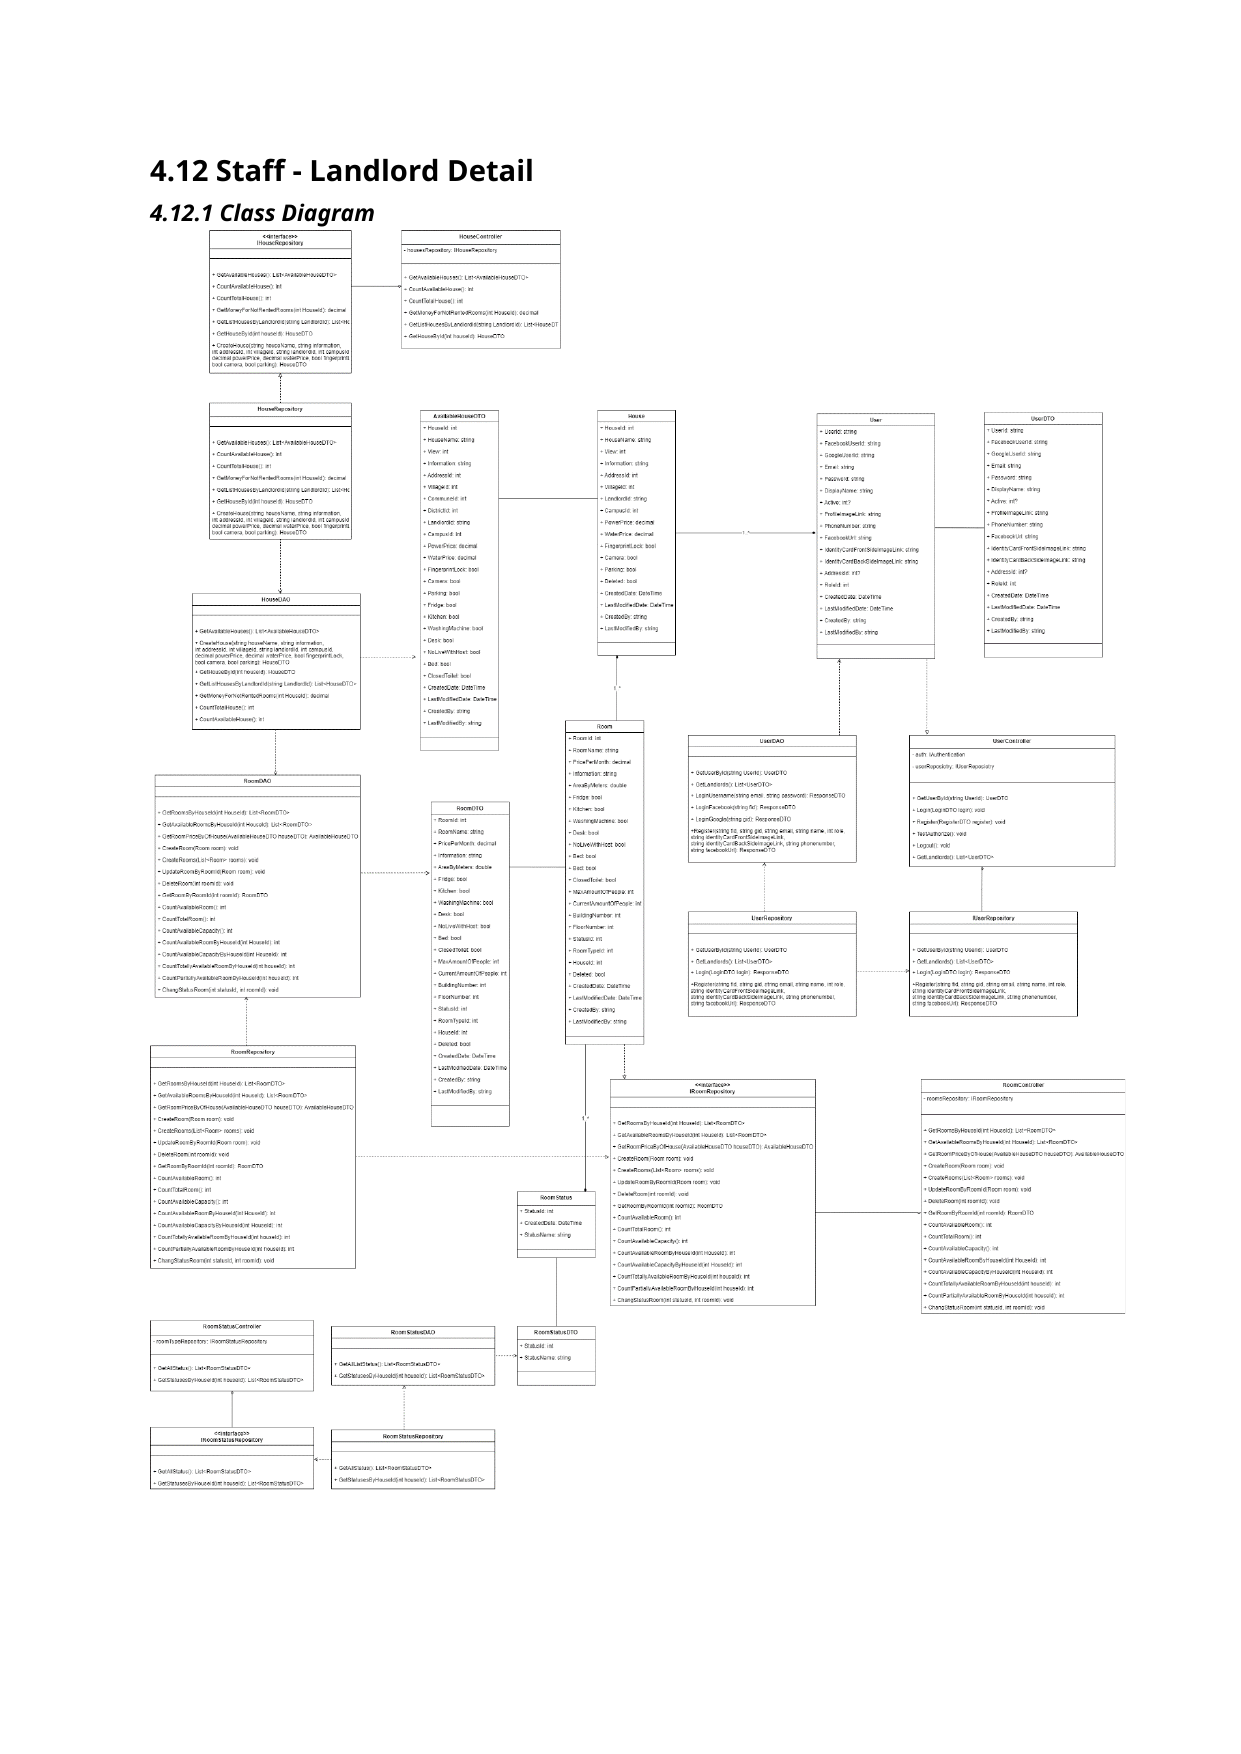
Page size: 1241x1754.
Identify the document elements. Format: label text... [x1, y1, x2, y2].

picture [150, 230, 1125, 1490]
subtitle 4.12 Staff - Landlord Detail [150, 150, 1093, 190]
subtitle 4.12.1 Class Diagram [150, 197, 1093, 228]
